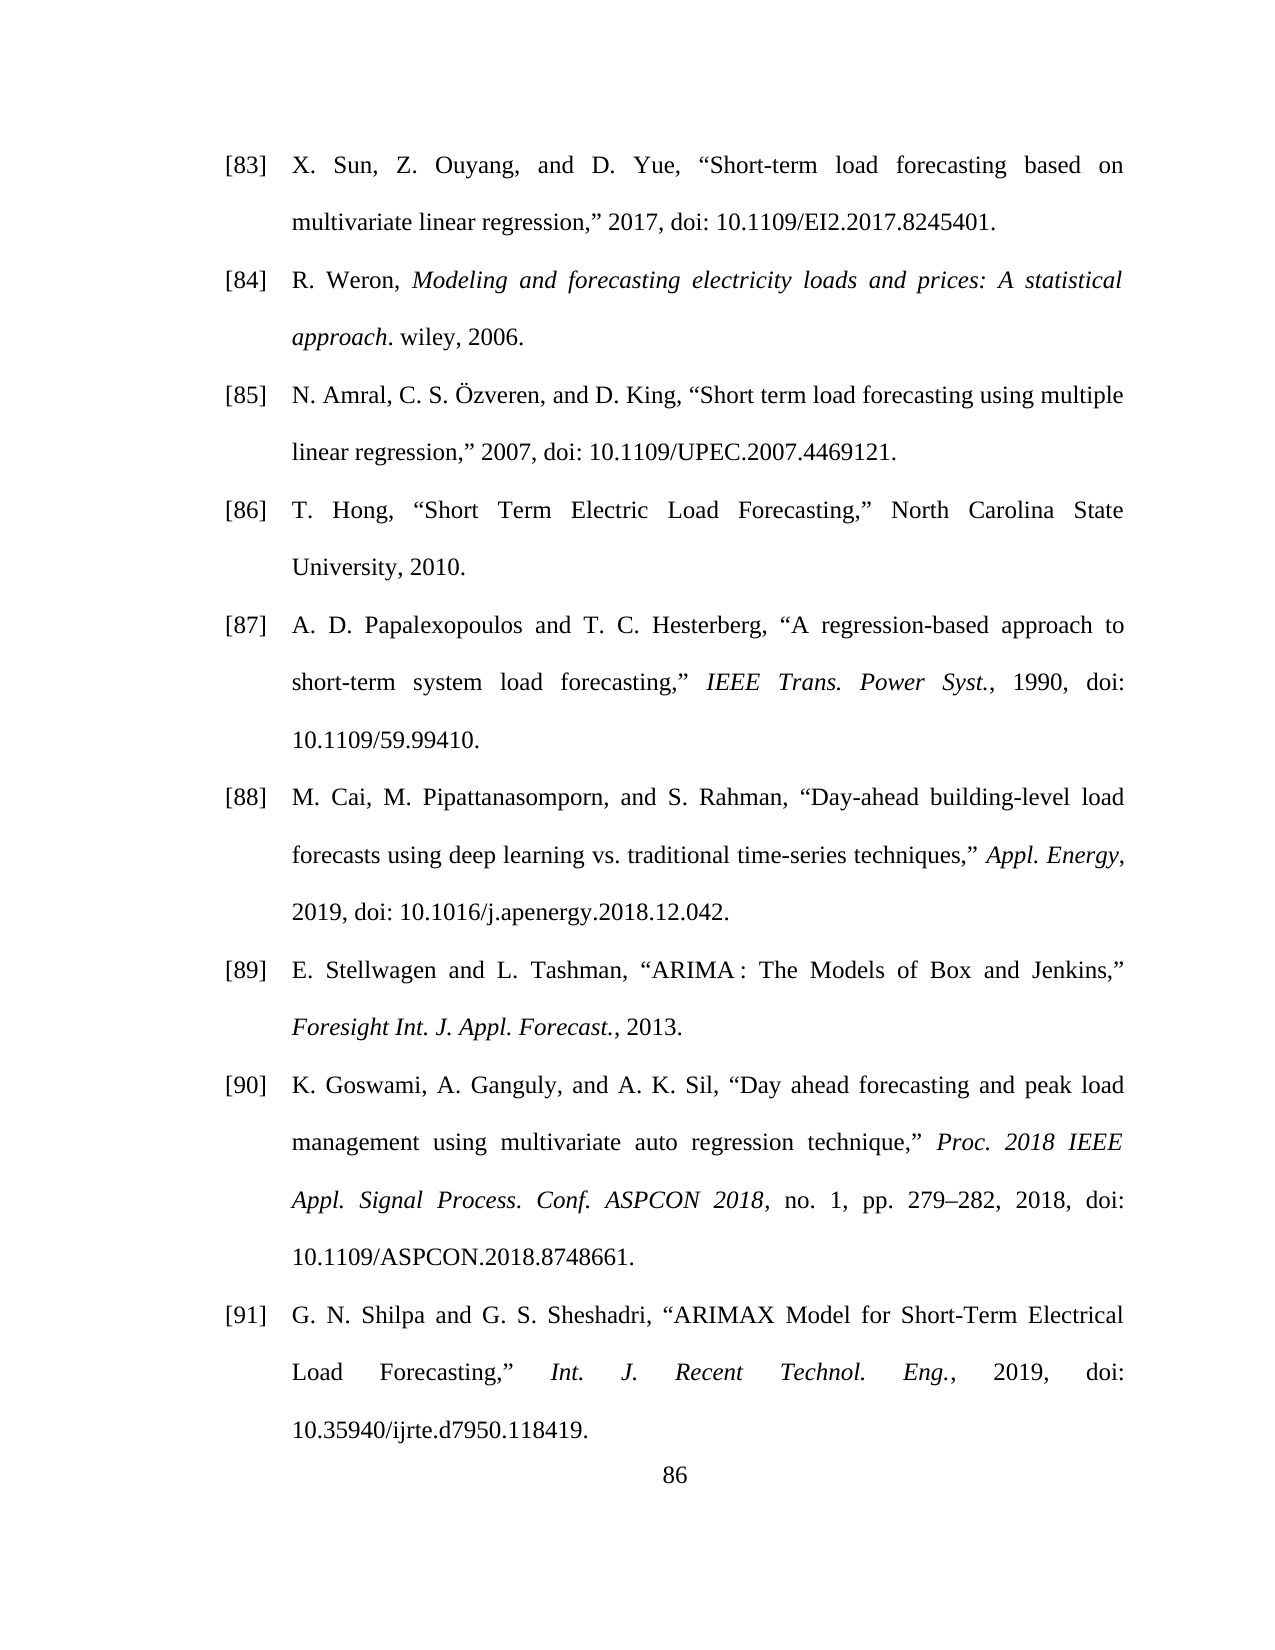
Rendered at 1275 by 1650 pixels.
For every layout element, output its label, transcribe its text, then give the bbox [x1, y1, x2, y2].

text [86] T. Hong, “Short Term Electric Load Forecasting,” North Carolina State University, 2010. [225, 495, 1125, 581]
text [85] N. Amral, C. S. Özveren, and D. King, “Short term load forecasting using multiple linear regression,” 2007, doi: 10.1109/UPEC.2007.4469121. [225, 380, 1125, 466]
text [84] R. Weron, Modeling and forecasting electricity loads and prices: A statistical approach. wiley, 2006. [225, 265, 1125, 351]
text [90] K. Goswami, A. Ganguly, and A. K. Sil, “Day ahead forecasting and peak load management using multivariate auto regression technique,” Proc. 2018 IEEE Appl. Signal Process. Conf. ASPCON 2018, no. 1, pp. 279–282, 2018, doi: 10.1109/ASPCON.2018.8748661. [225, 1070, 1125, 1271]
text [89] E. Stellwagen and L. Tashman, “ARIMA : The Models of Box and Jenkins,” Foresight Int. J. Appl. Forecast., 2013. [225, 955, 1125, 1041]
text [88] M. Cai, M. Pipattanasomporn, and S. Rahman, “Day-ahead building-level load forecasts using deep learning vs. traditional time-series techniques,” Appl. Energy, 2019, doi: 10.1016/j.apenergy.2018.12.042. [225, 782, 1125, 926]
text [87] A. D. Papalexopoulos and T. C. Hesterberg, “A regression-based approach to short-term system load forecasting,” IEEE Trans. Power Syst., 1990, doi: 10.1109/59.99410. [225, 610, 1125, 754]
text [83] X. Sun, Z. Ouyang, and D. Yue, “Short-term load forecasting based on multivariate linear regression,” 2017, doi: 10.1109/EI2.2017.8245401. [225, 150, 1125, 236]
text [91] G. N. Shilpa and G. S. Sheshadri, “ARIMAX Model for Short-Term Electrical Load Forecasting,” Int. J. Recent Technol. Eng., 2019, doi: 10.35940/ijrte.d7950.118419. [225, 1300, 1125, 1444]
